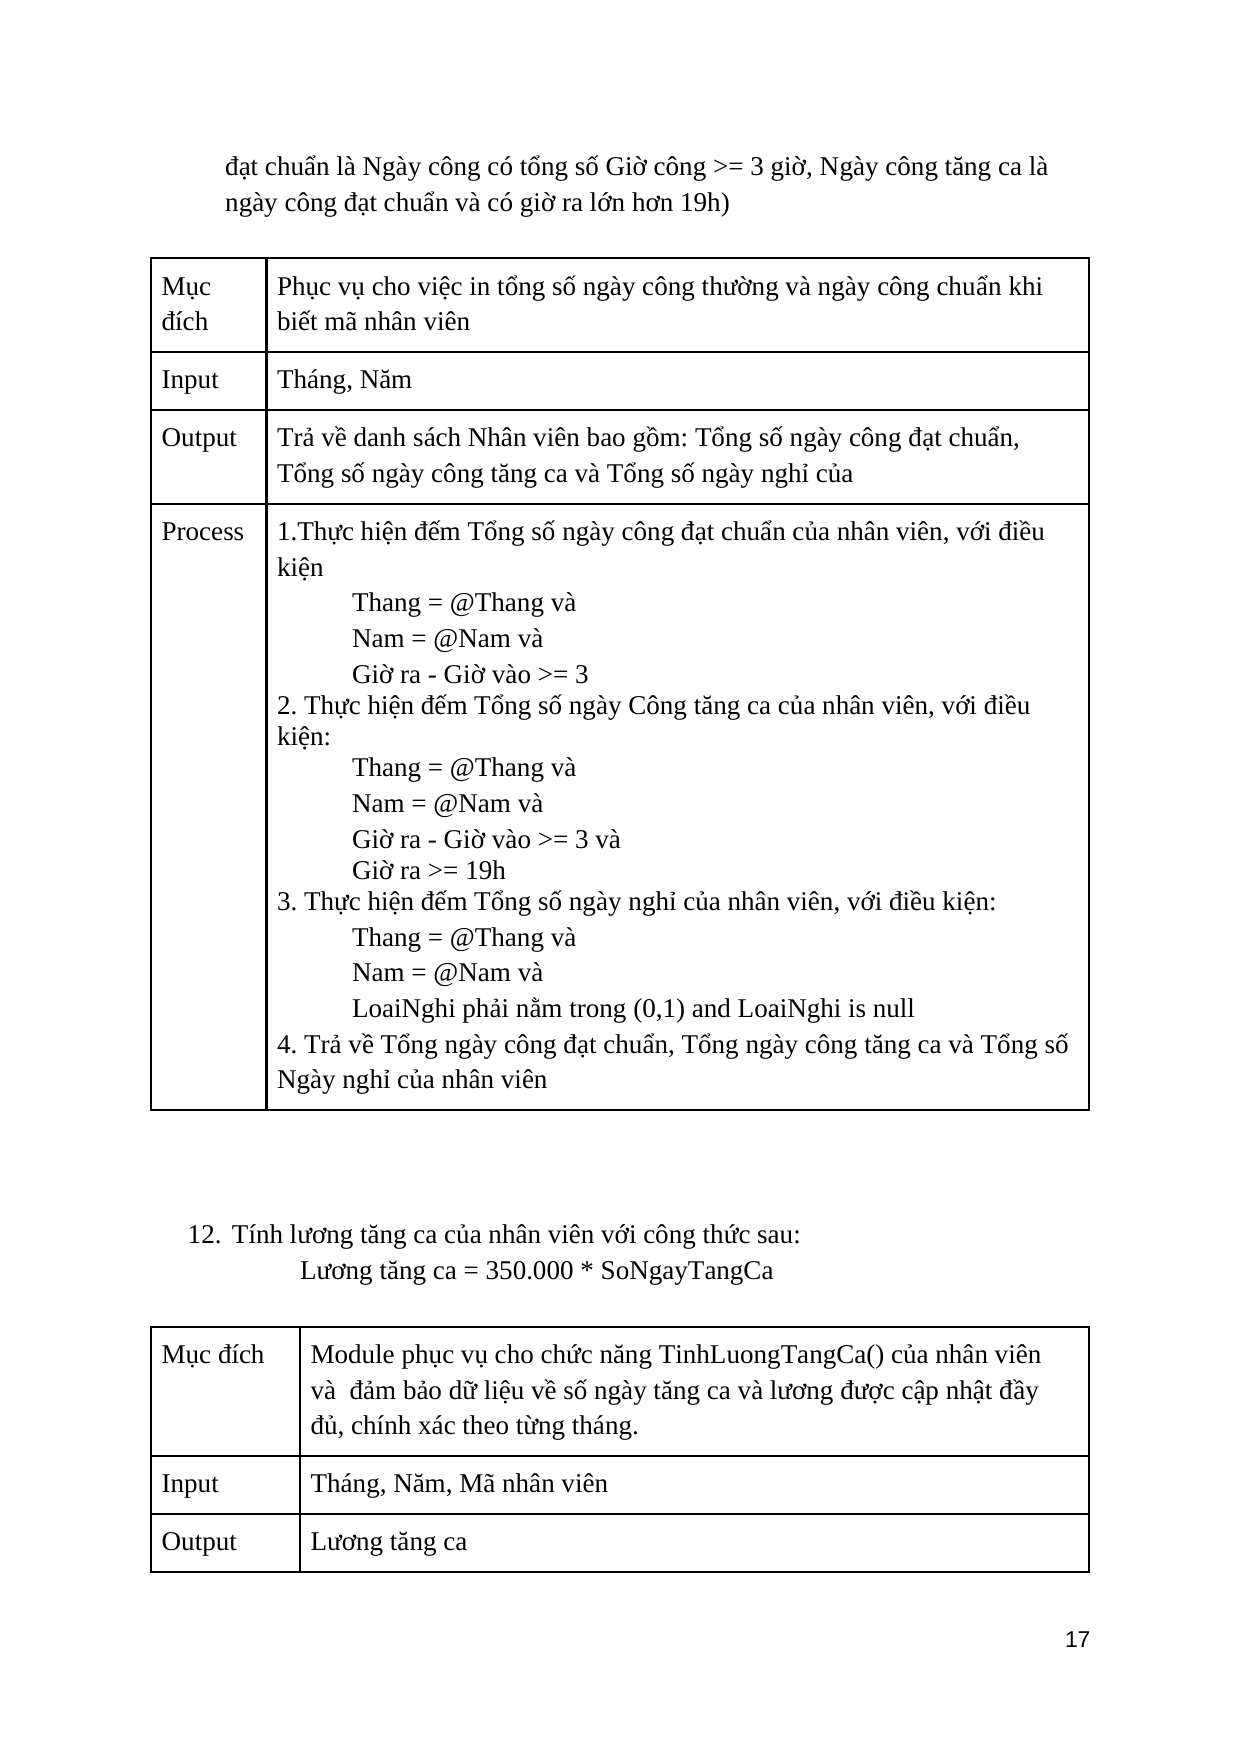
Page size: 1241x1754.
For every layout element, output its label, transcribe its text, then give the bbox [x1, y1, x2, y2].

table_cell Input [152, 1457, 299, 1513]
table_header Mục đích [152, 259, 265, 351]
list Tính lương tăng ca của nhân viên với công thức sau: [187, 1218, 1090, 1249]
table_cell Output [152, 1515, 299, 1571]
table_cell 1.Thực hiện đếm Tổng số ngày công đạt chuẩn của nhân viên, với điều kiện Thang = @Thang và Nam = @Nam và Giờ ra - Giờ vào >= 3 2. Thực hiện đếm Tổng số ngày Công tăng ca của nhân viên, với điều kiện: Thang = @Thang và Nam = @Nam và Giờ ra - Giờ vào >= 3 và Giờ ra >= 19h 3. Thực hiện đếm Tổng số ngày nghỉ của nhân viên, với điều kiện: Thang = @Thang và Nam = @Nam và LoaiNghi phải nằm trong (0,1) and LoaiNghi is null 4. Trả về Tổng ngày công đạt chuẩn, Tổng ngày công tăng ca và Tổng số Ngày nghỉ của nhân viên [268, 505, 1088, 1109]
table_cell Tháng, Năm, Mã nhân viên [301, 1457, 1088, 1513]
table_header Phục vụ cho việc in tổng số ngày công thường và ngày công chuẩn khi biết mã nhân viên [268, 259, 1088, 351]
table_cell Tháng, Năm [268, 353, 1088, 409]
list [187, 150, 1090, 217]
table_cell Trả về danh sách Nhân viên bao gồm: Tổng số ngày công đạt chuẩn, Tổng số ngày công tăng ca và Tổng số ngày nghỉ của [268, 411, 1088, 502]
table_cell Output [152, 411, 265, 502]
text Lương tăng ca = 350.000 * SoNgayTangCa [150, 1254, 1090, 1285]
table_cell Lương tăng ca [301, 1515, 1088, 1571]
table_header Mục đích [152, 1328, 299, 1455]
table_cell Process [152, 505, 265, 1109]
table_header Module phục vụ cho chức năng TinhLuongTangCa() của nhân viên và đảm bảo dữ liệu về số ngày tăng ca và lương được cập nhật đầy đủ, chính xác theo từng tháng. [301, 1328, 1088, 1455]
table_cell Input [152, 353, 265, 409]
